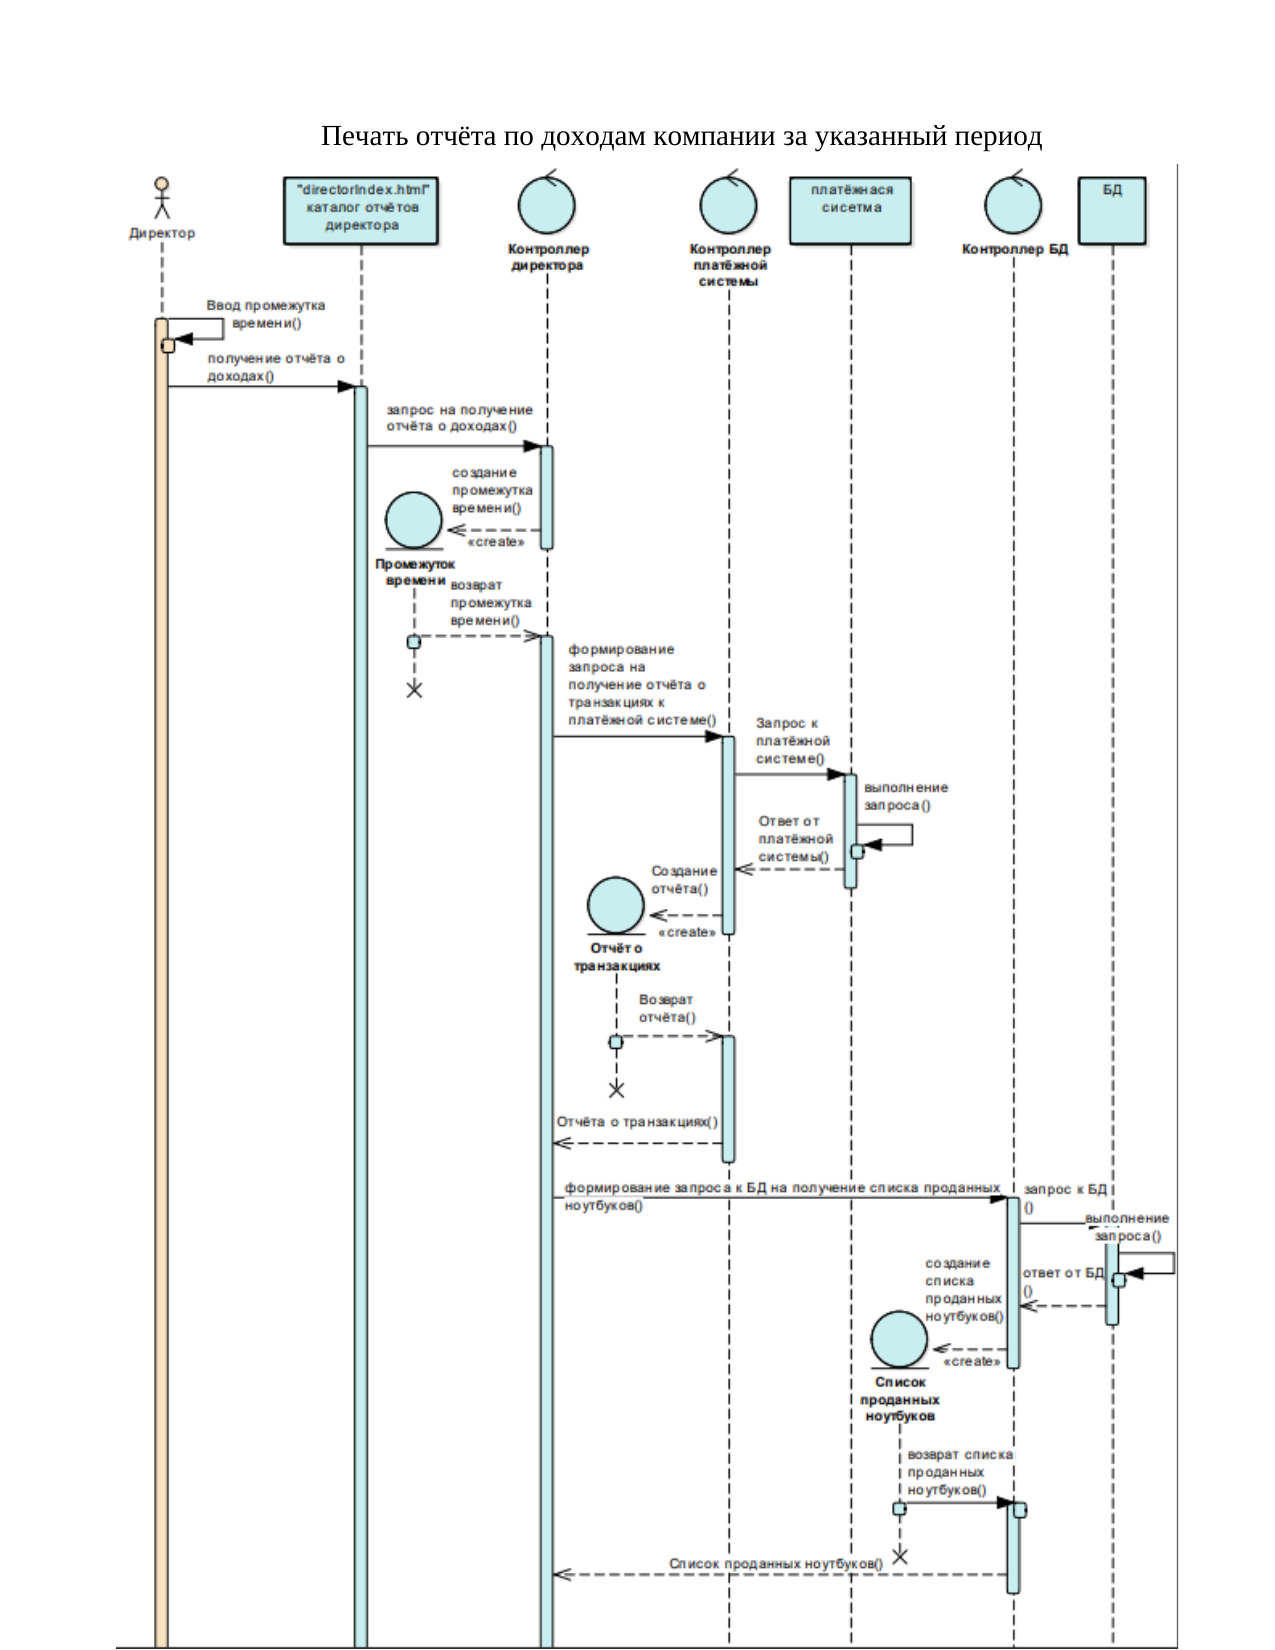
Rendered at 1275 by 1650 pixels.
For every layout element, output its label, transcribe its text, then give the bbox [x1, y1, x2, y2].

text Печать отчёта по доходам компании за указанный период [177, 118, 1186, 152]
picture [116, 164, 1179, 1649]
